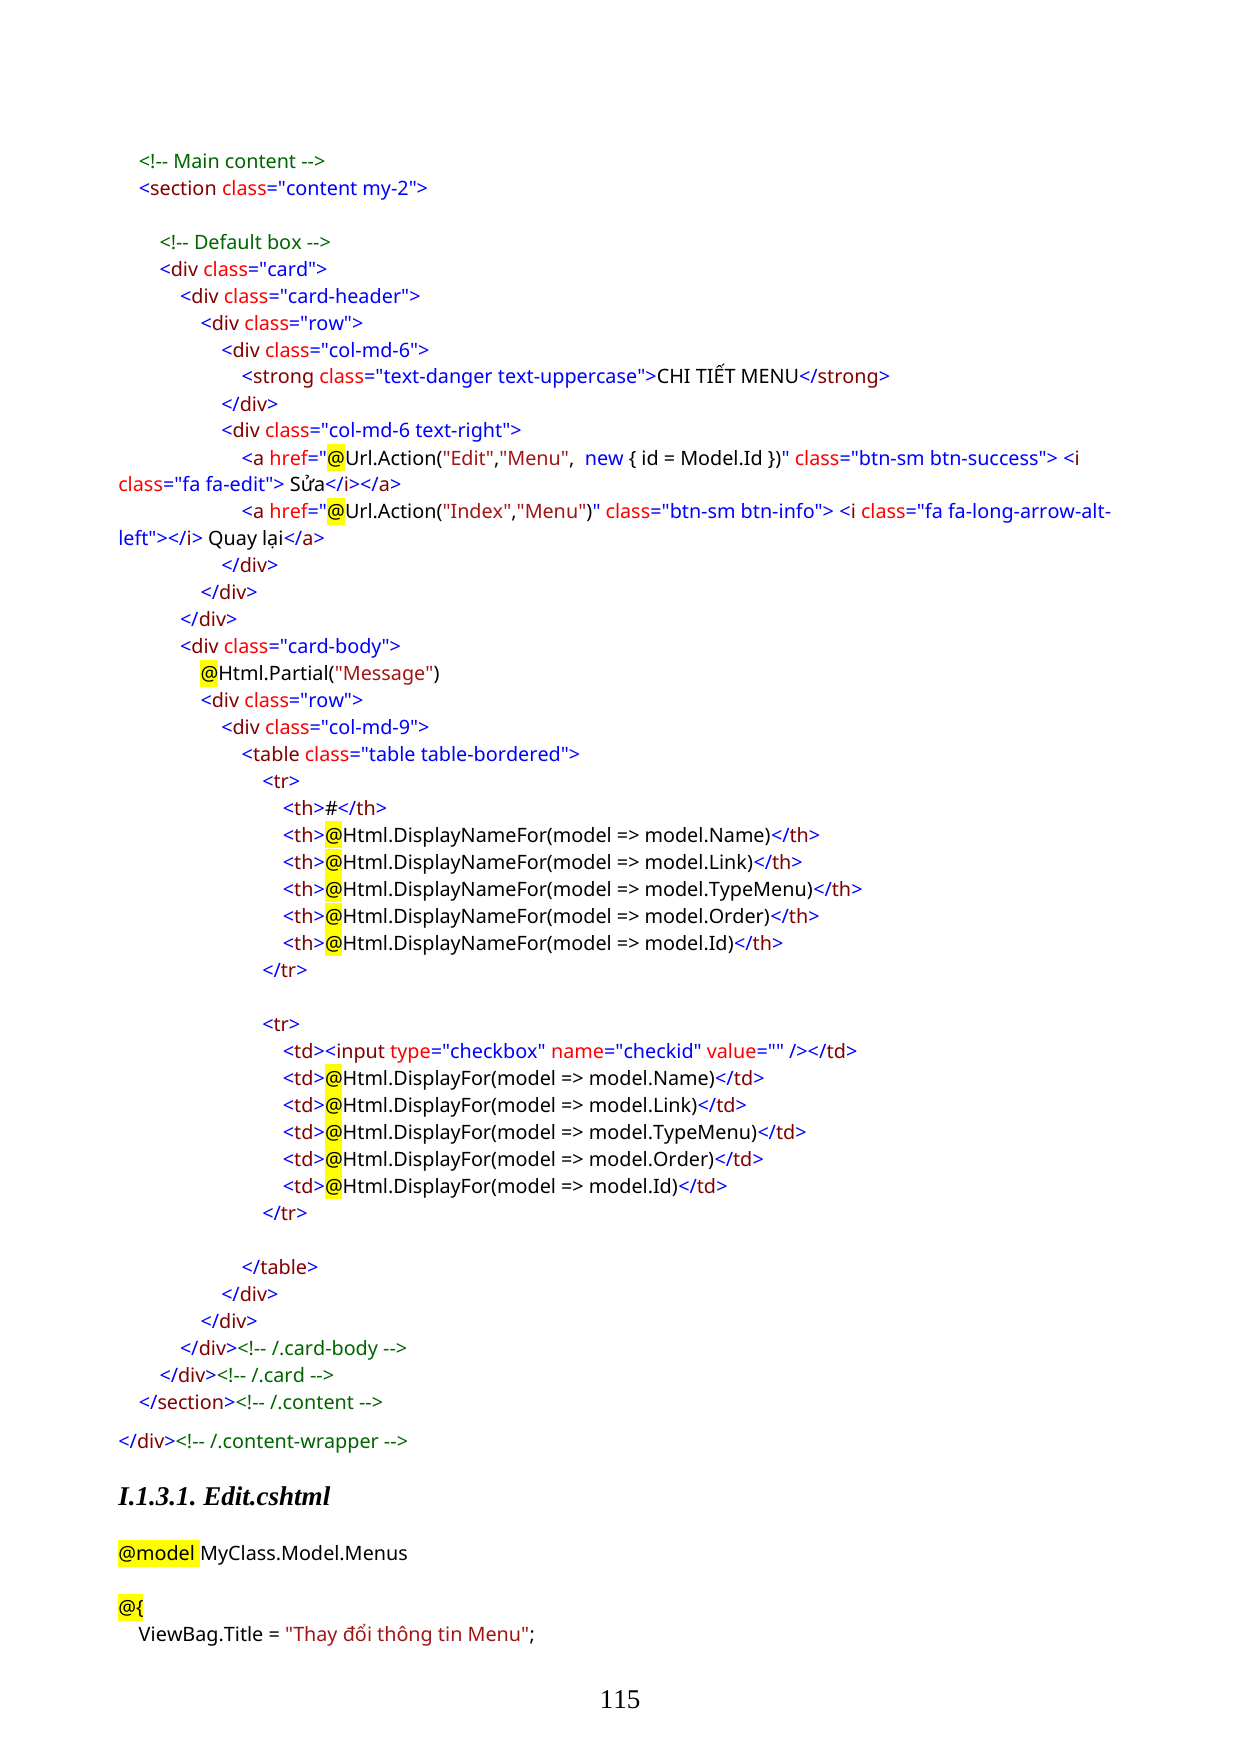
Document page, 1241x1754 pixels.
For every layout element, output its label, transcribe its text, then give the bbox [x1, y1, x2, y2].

text <div class="row"> [118, 687, 1122, 713]
text <th>@Html.DisplayNameFor(model => model.Name)</th> [342, 821, 1122, 848]
text </div> [118, 579, 1122, 606]
text <td>@Html.DisplayFor(model => model.Link)</td> [118, 1091, 325, 1118]
text </tr> [118, 1199, 1122, 1226]
text <th>@Html.DisplayNameFor(model => model.Name)</th> [118, 821, 325, 848]
text <th>@Html.DisplayNameFor(model => model.Link)</th> [118, 848, 1122, 875]
text <td>@Html.DisplayFor(model => model.Order)</td> [118, 1145, 325, 1172]
text <tr> [118, 1010, 1122, 1037]
text ﻿@model MyClass.Model.Menus [118, 1539, 1122, 1567]
text </div> [118, 552, 1122, 579]
text <section class="content my-2"> [118, 174, 1122, 201]
text <td>@Html.DisplayFor(model => model.Name)</td> [118, 1064, 325, 1091]
text </div><!-- /.card-body --> [118, 1334, 1122, 1361]
text I.1.3.1. Edit.cshtml [118, 1480, 1122, 1512]
text <th>@Html.DisplayNameFor(model => model.Id)</th> [342, 929, 1122, 956]
text <td>@Html.DisplayFor(model => model.Order)</td> [342, 1145, 1122, 1172]
text <td>@Html.DisplayFor(model => model.Link)</td> [342, 1091, 1122, 1118]
text </div><!-- /.card --> [118, 1361, 1122, 1388]
text <td>@Html.DisplayFor(model => model.TypeMenu)</td> [118, 1118, 325, 1145]
text <th>#</th> [118, 794, 1122, 821]
text <td>@Html.DisplayFor(model => model.Id)</td> [342, 1172, 1122, 1199]
text <div class="col-md-6 text-right"> [118, 417, 1122, 444]
text </div> [118, 1307, 1122, 1334]
text </table> [118, 1253, 1122, 1280]
text @Html.Partial("Message") [118, 659, 1122, 687]
text <div class="col-md-6"> [118, 336, 1122, 363]
text <!-- Main content --> [118, 147, 1122, 174]
text <strong class="text-danger text-uppercase">CHI TIẾT MENU</strong> [118, 363, 1122, 390]
text <table class="table table-bordered"> [118, 741, 1122, 767]
text </div> [118, 390, 1122, 417]
text <th>@Html.DisplayNameFor(model => model.Order)</th> [118, 902, 1122, 929]
text <!-- Default box --> [118, 228, 1122, 255]
text <td>@Html.DisplayFor(model => model.Name)</td> [342, 1064, 1122, 1091]
text <a href="@Url.Action("Edit","Menu", new { id = Model.Id })" class="btn-sm btn-success"> <i class="fa fa-edit"> Sửa</i></a> [118, 444, 1122, 498]
text <td><input type="checkbox" name="checkid" value="" /></td> [118, 1037, 1122, 1064]
text <th>@Html.DisplayNameFor(model => model.TypeMenu)</th> [118, 875, 325, 902]
text <div class="card"> [118, 255, 1122, 282]
text <td>@Html.DisplayFor(model => model.TypeMenu)</td> [342, 1118, 1122, 1145]
text </section><!-- /.content --> [118, 1388, 1122, 1415]
text @{ [118, 1593, 1122, 1621]
text <tr> [118, 767, 1122, 794]
text <div class="card-header"> [118, 282, 1122, 309]
text </div><!-- /.content-wrapper --> [118, 1427, 1122, 1454]
text <a href="@Url.Action("Index","Menu")" class="btn-sm btn-info"> <i class="fa fa-long-arrow-alt-left"></i> Quay lại</a> [118, 498, 1122, 552]
text <div class="col-md-9"> [118, 713, 1122, 741]
text </tr> [118, 956, 1122, 983]
text <div class="row"> [118, 309, 1122, 336]
text ViewBag.Title = "Thay đổi thông tin Menu"; [118, 1621, 1122, 1647]
text </div> [118, 1280, 1122, 1307]
text <th>@Html.DisplayNameFor(model => model.Id)</th> [118, 929, 325, 956]
text </div> [118, 606, 1122, 633]
text <div class="card-body"> [118, 633, 1122, 659]
text <td>@Html.DisplayFor(model => model.Id)</td> [118, 1172, 325, 1199]
text <th>@Html.DisplayNameFor(model => model.TypeMenu)</th> [342, 875, 1122, 902]
